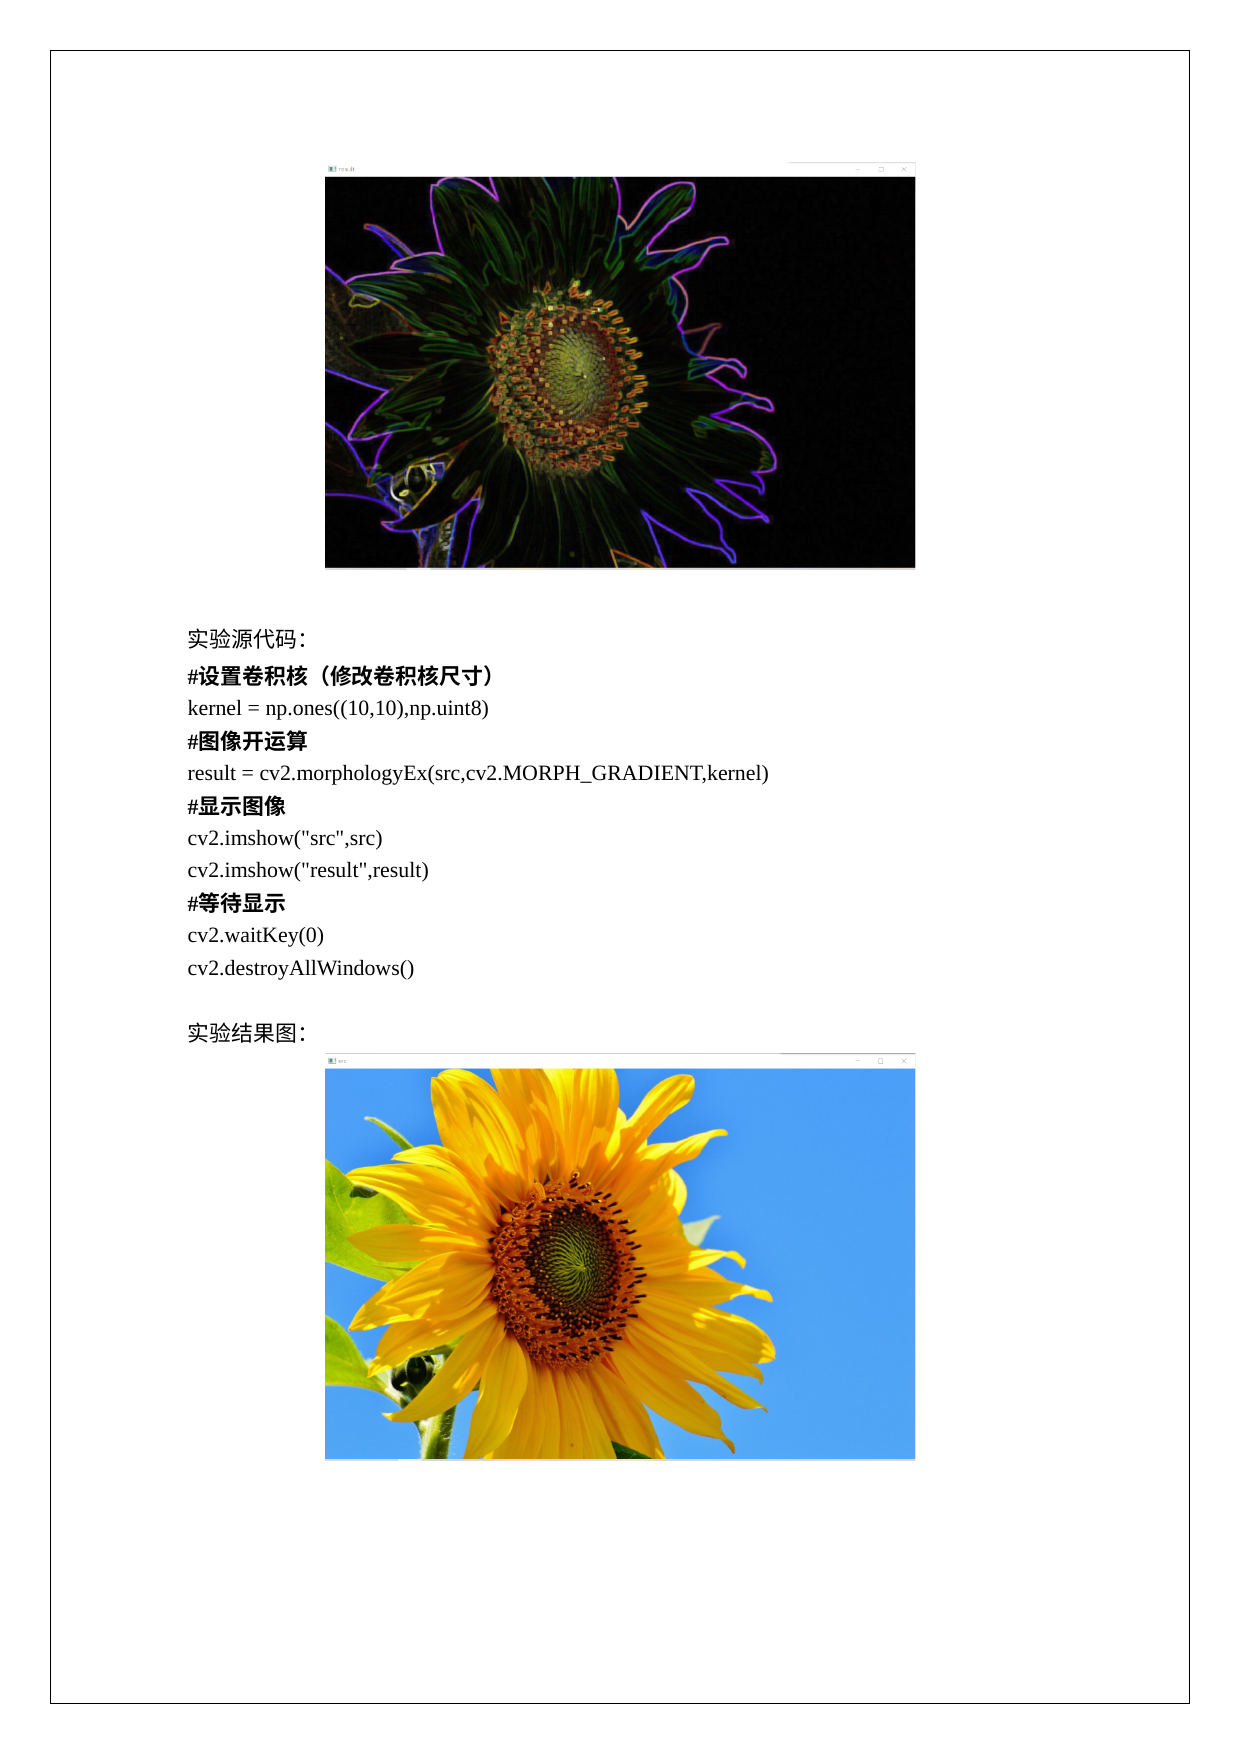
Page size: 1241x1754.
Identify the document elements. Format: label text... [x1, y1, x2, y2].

text cv2.destroyAllWindows() [187, 951, 1053, 983]
text cv2.imshow("src",src) [187, 821, 1053, 853]
text 实验源代码： [187, 621, 1053, 654]
text #显示图像 [187, 788, 1053, 821]
text #设置卷积核（修改卷积核尺寸） [187, 658, 1053, 691]
text kernel = np.ones((10,10),np.uint8) [187, 691, 1053, 723]
text cv2.imshow("result",result) [187, 853, 1053, 886]
picture [325, 1053, 916, 1461]
text cv2.waitKey(0) [187, 918, 1053, 951]
picture [325, 162, 916, 570]
text #图像开运算 [187, 723, 1053, 756]
text #等待显示 [187, 886, 1053, 918]
text 实验结果图： [187, 1016, 1053, 1048]
text result = cv2.morphologyEx(src,cv2.MORPH_GRADIENT,kernel) [187, 756, 1053, 788]
